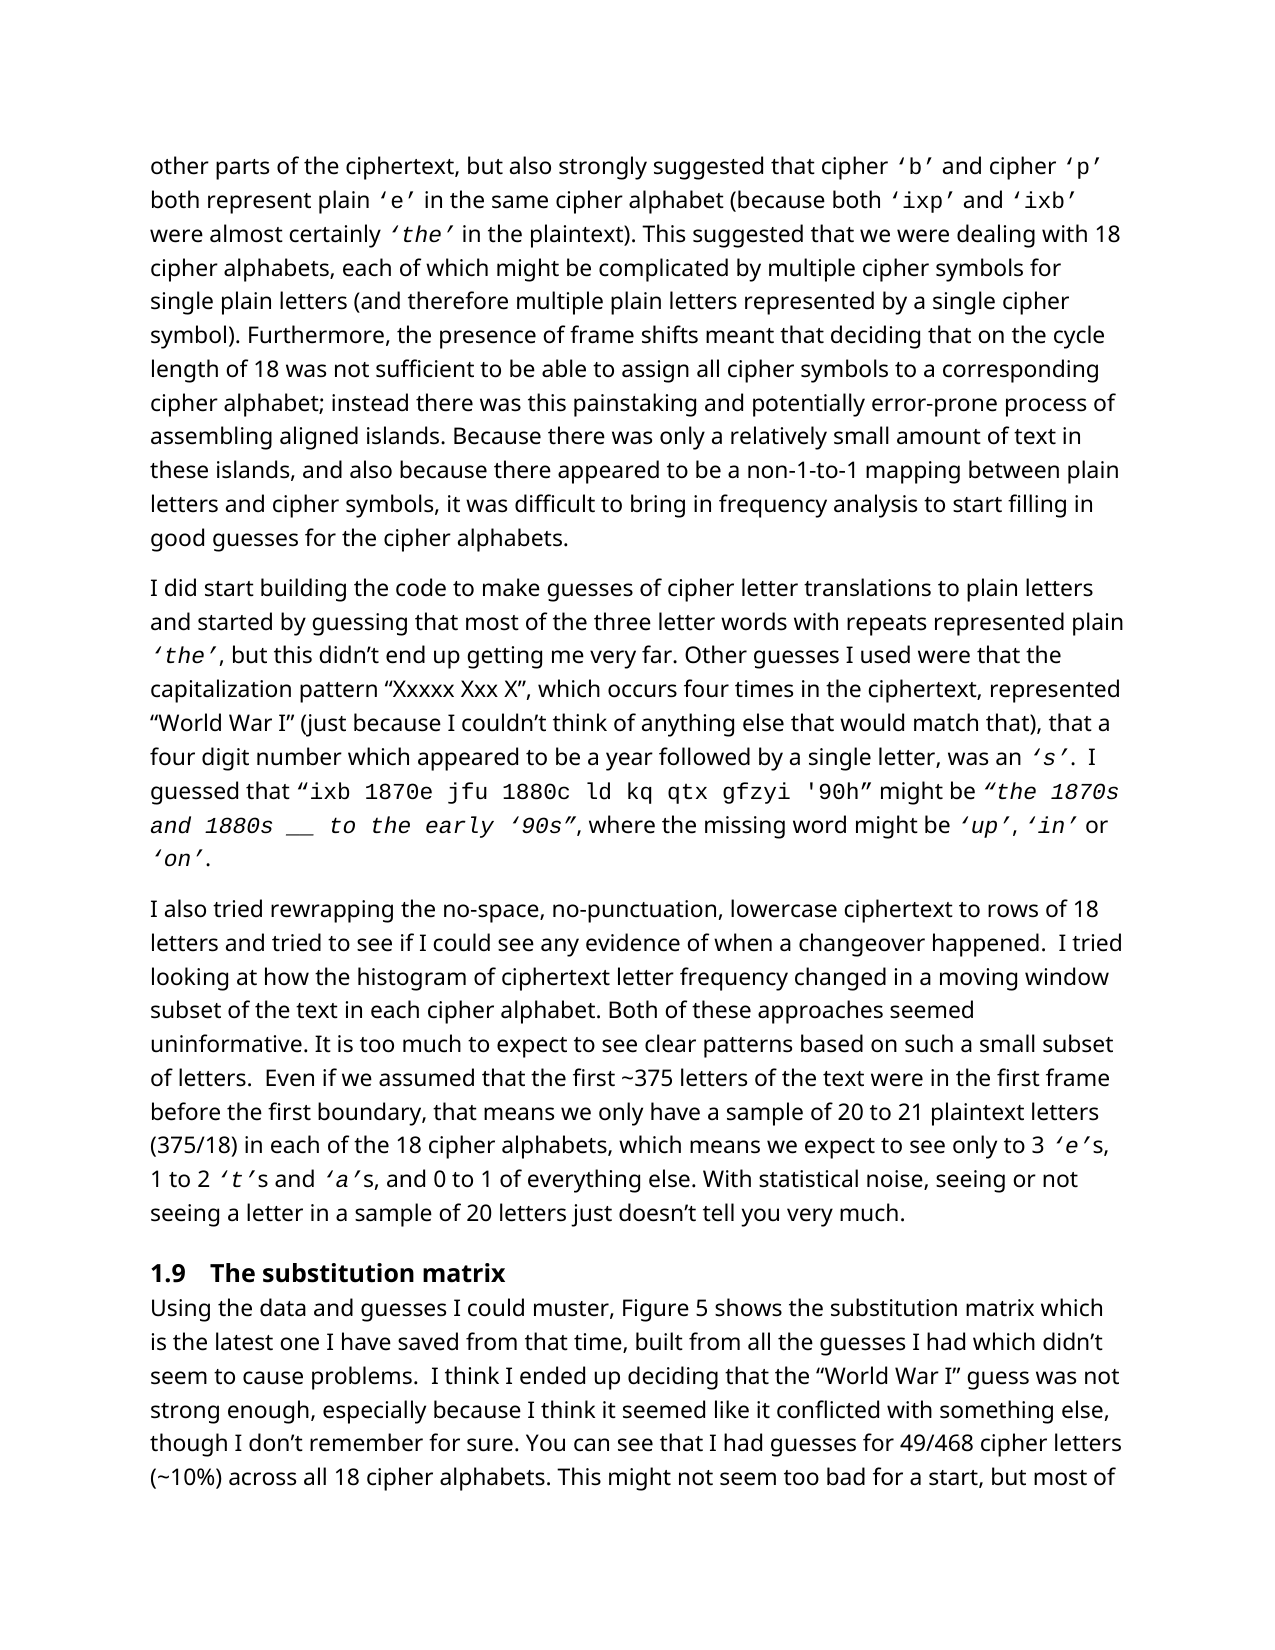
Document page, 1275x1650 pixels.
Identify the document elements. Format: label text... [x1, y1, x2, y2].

list The substitution matrix [150, 1256, 1125, 1290]
text I also tried rewrapping the no-space, no-punctuation, lowercase ciphertext to rows of 18 letters and tried to see if I could see any evidence of when a changeover happened. I tried looking at how the histogram of ciphertext letter frequency changed in a moving window subset of the text in each cipher alphabet. Both of these approaches seemed uninformative. It is too much to expect to see clear patterns based on such a small subset of letters. Even if we assumed that the first ~375 letters of the text were in the first frame before the first boundary, that means we only have a sample of 20 to 21 plaintext letters (375/18) in each of the 18 cipher alphabets, which means we expect to see only to 3 ‘e’s, 1 to 2 ‘t’s and ‘a’s, and 0 to 1 of everything else. With statistical noise, seeing or not seeing a letter in a sample of 20 letters just doesn’t tell you very much. [150, 893, 1125, 1228]
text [150, 1292, 1125, 1492]
text I did start building the code to make guesses of cipher letter translations to plain letters and started by guessing that most of the three letter words with repeats represented plain ‘the’, but this didn’t end up getting me very far. Other guesses I used were that the capitalization pattern “Xxxxx Xxx X”, which occurs four times in the ciphertext, represented “World War I” (just because I couldn’t think of anything else that would match that), that a four digit number which appeared to be a year followed by a single letter, was an ‘s’. I guessed that “ixb 1870e jfu 1880c ld kq qtx gfzyi '90h” might be “the 1870s and 1880s __ to the early ‘90s”, where the missing word might be ‘up’, ‘in’ or ‘on’. [150, 572, 1125, 874]
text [150, 150, 1125, 553]
